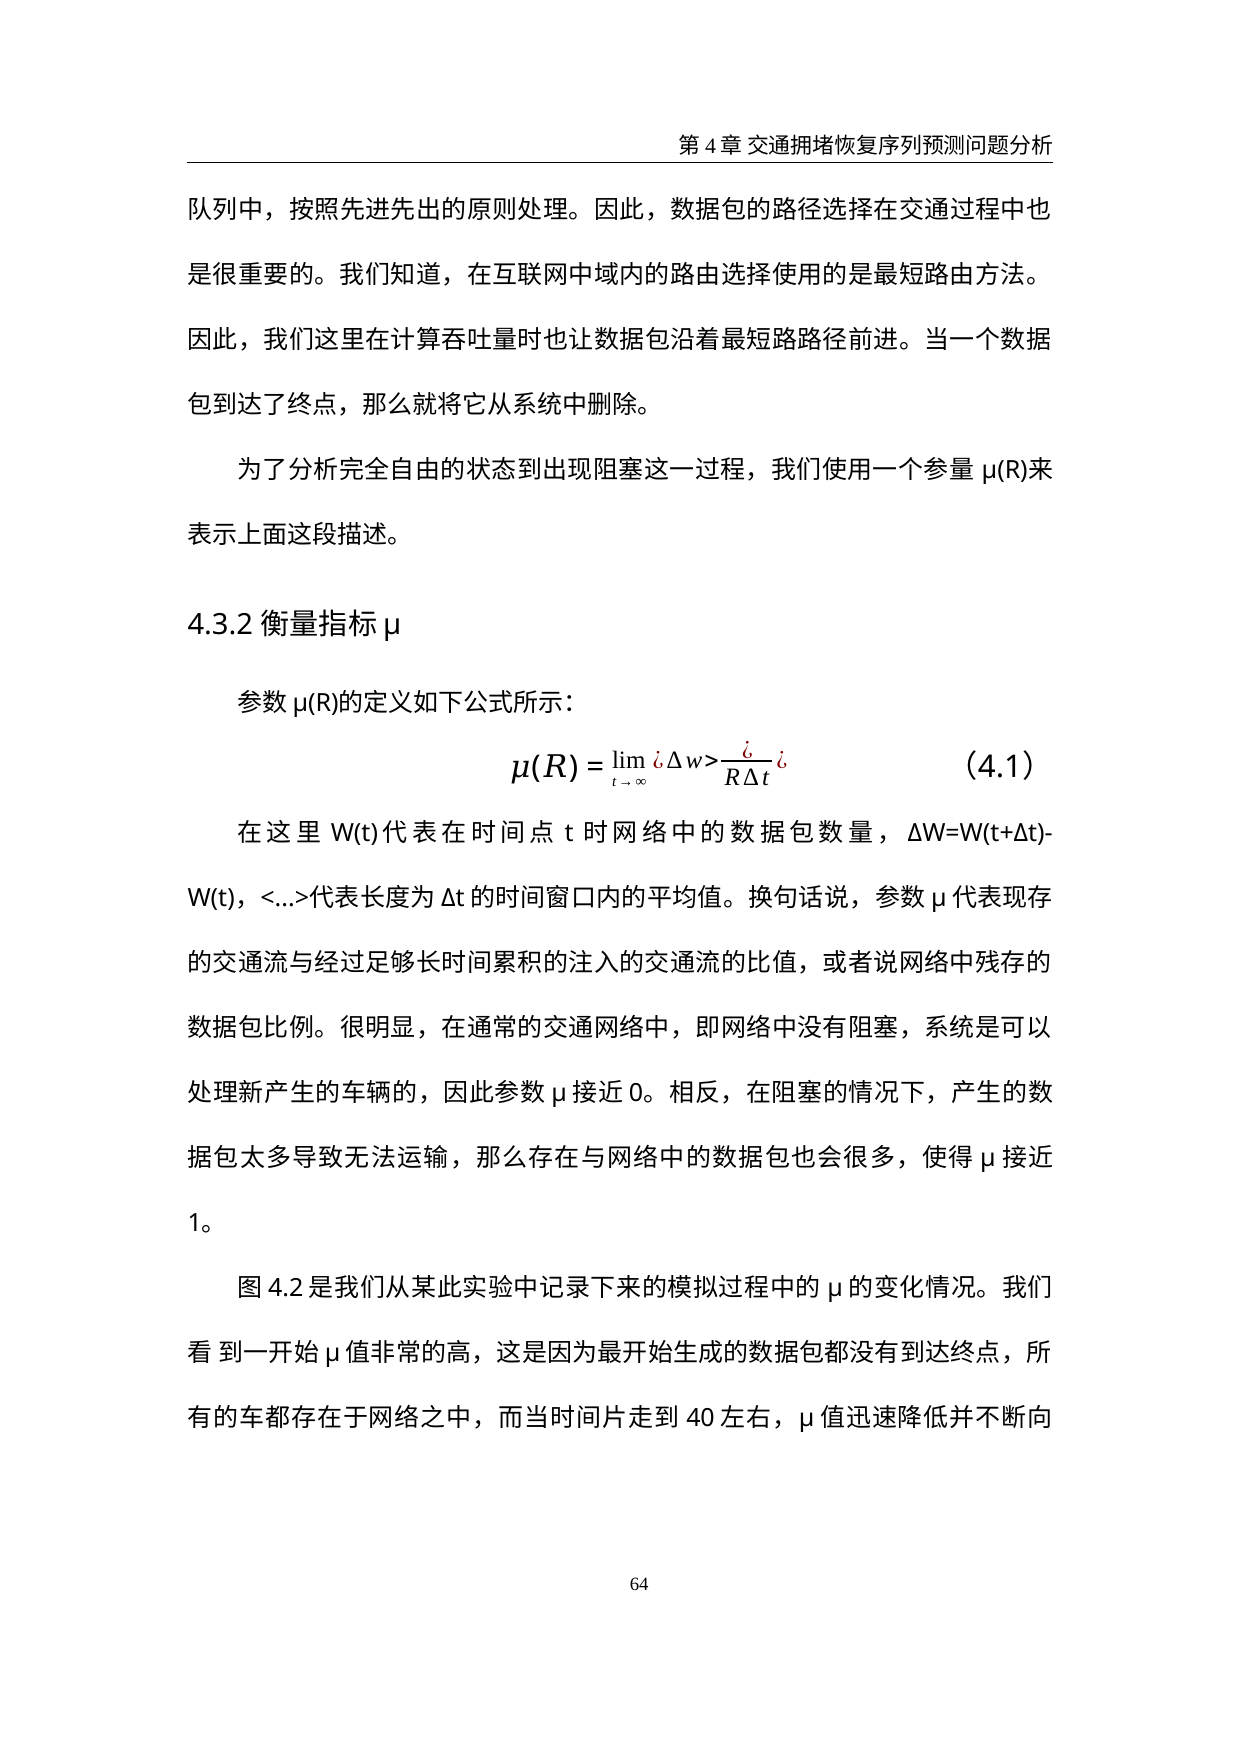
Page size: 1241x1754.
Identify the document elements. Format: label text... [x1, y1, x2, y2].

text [187, 1253, 1053, 1448]
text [187, 175, 1053, 435]
text 为了分析完全自由的状态到出现阻塞这一过程，我们使用一个参量μ(R)来表示上面这段描述。 [187, 435, 1053, 565]
text 𝜇(𝑅) = （4.1） [187, 733, 1053, 798]
text 在这里W(t)代表在时间点t时网络中的数据包数量，ΔW=W(t+Δt)-W(t)，<...>代表长度为Δt的时间窗口内的平均值。换句话说，参数μ代表现存的交通流与经过足够长时间累积的注入的交通流的比值，或者说网络中残存的数据包比例。很明显，在通常的交通网络中，即网络中没有阻塞，系统是可以处理新产生的车辆的，因此参数μ接近0。相反，在阻塞的情况下，产生的数据包太多导致无法运输，那么存在与网络中的数据包也会很多，使得μ接近1。 [187, 798, 1053, 1253]
text 参数μ(R)的定义如下公式所示： [187, 668, 1053, 733]
text 4.3.2 衡量指标μ [187, 590, 1053, 655]
